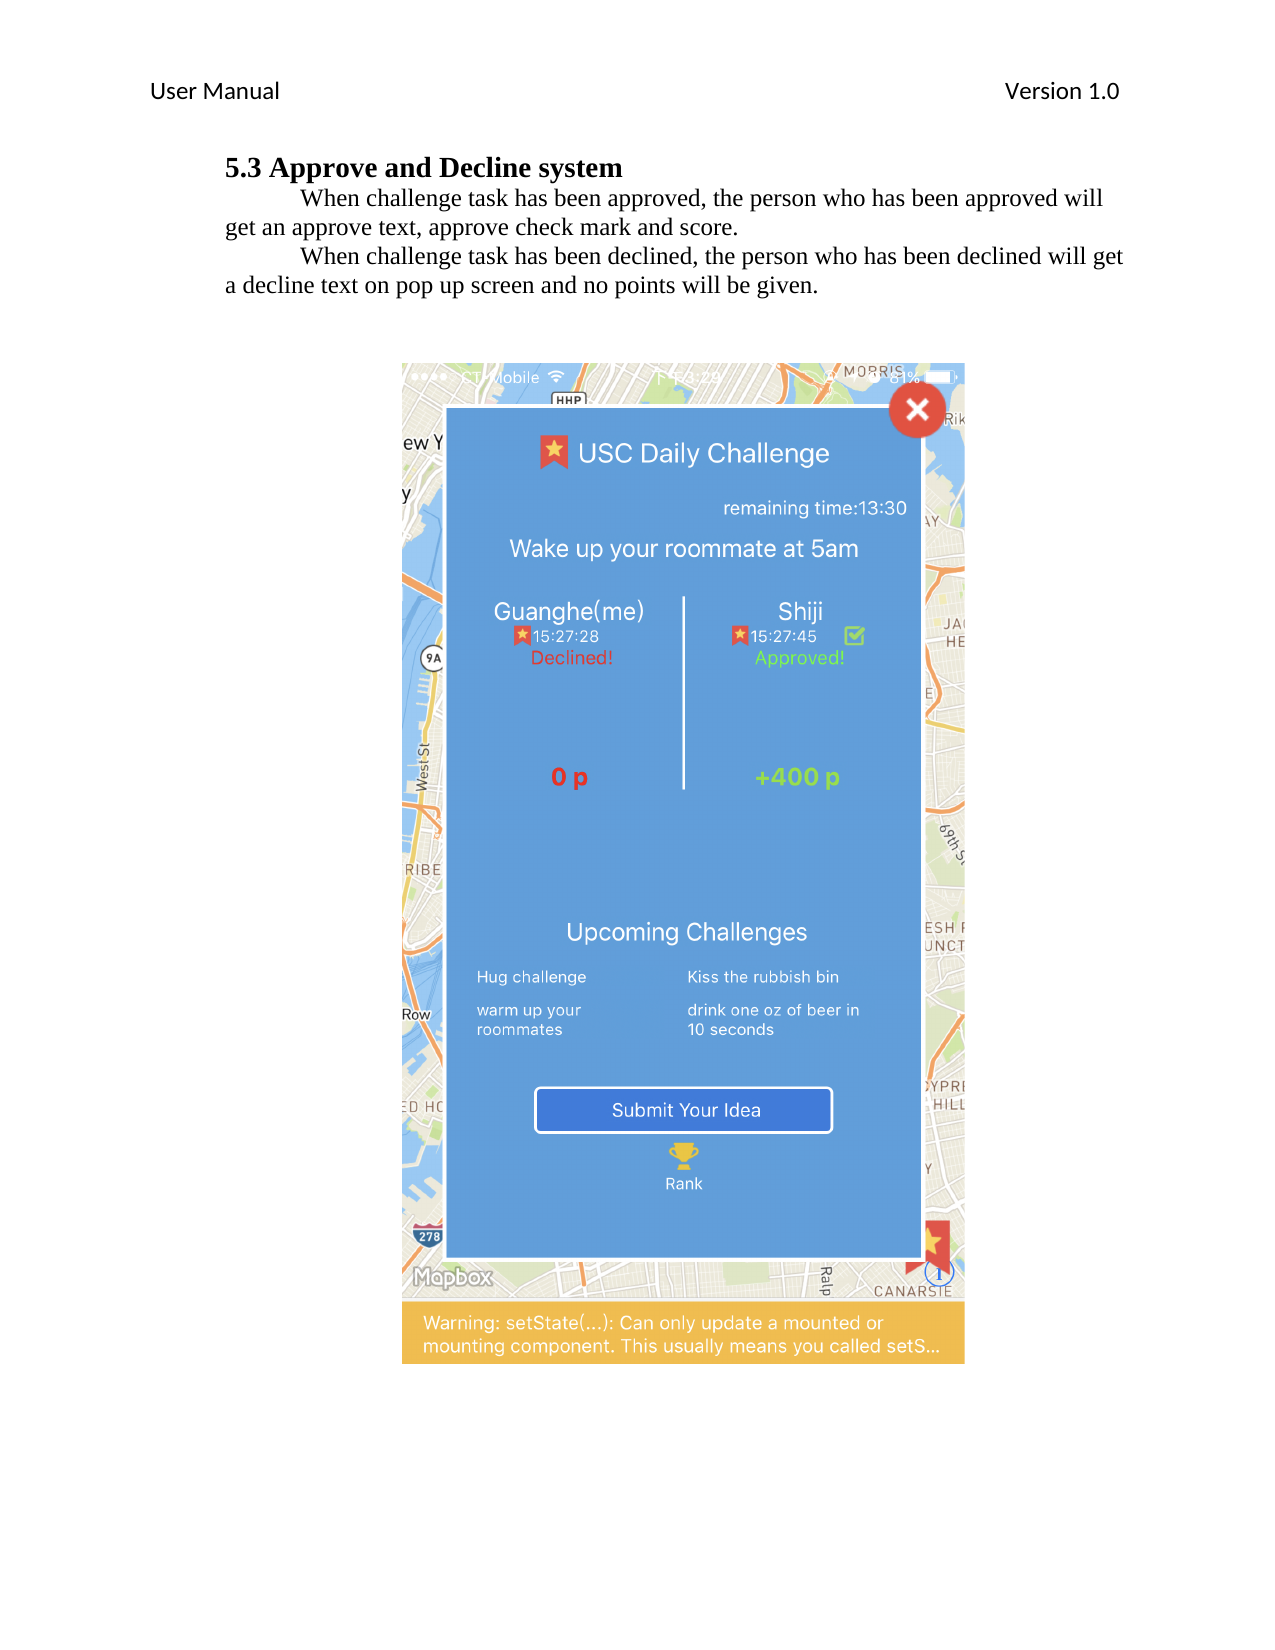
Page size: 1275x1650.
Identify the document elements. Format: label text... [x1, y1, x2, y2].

picture [402, 363, 965, 1364]
list When challenge task has been declined, the person who has been declined will get a decline text on pop up screen and no points will be given. [225, 241, 1125, 298]
list When challenge task has been approved, the person who has been approved will get an approve text, approve check mark and score. [225, 183, 1125, 241]
list 5.3 Approve and Decline system [225, 150, 1125, 183]
